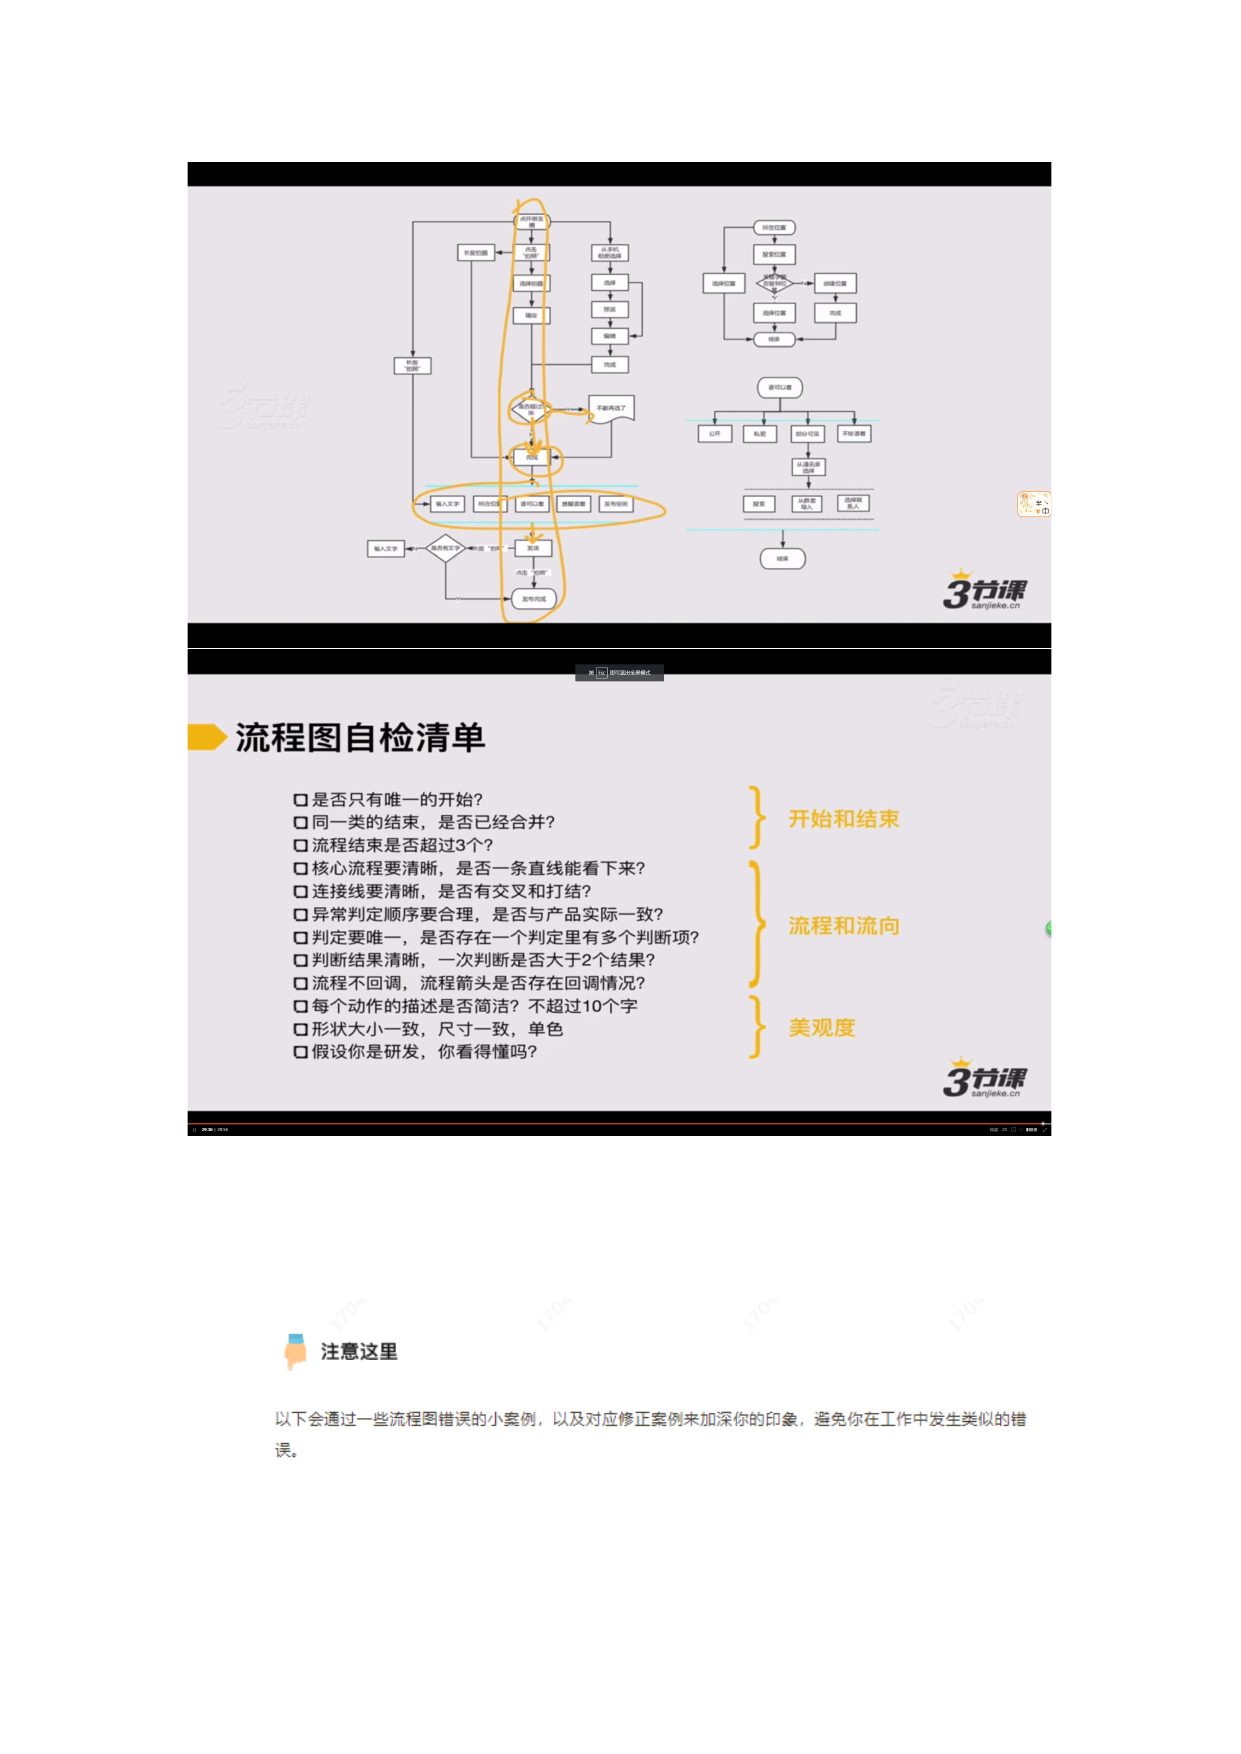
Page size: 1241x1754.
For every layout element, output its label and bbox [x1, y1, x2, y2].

picture [187, 1299, 1053, 1469]
picture [187, 162, 1052, 648]
picture [187, 649, 1052, 1136]
